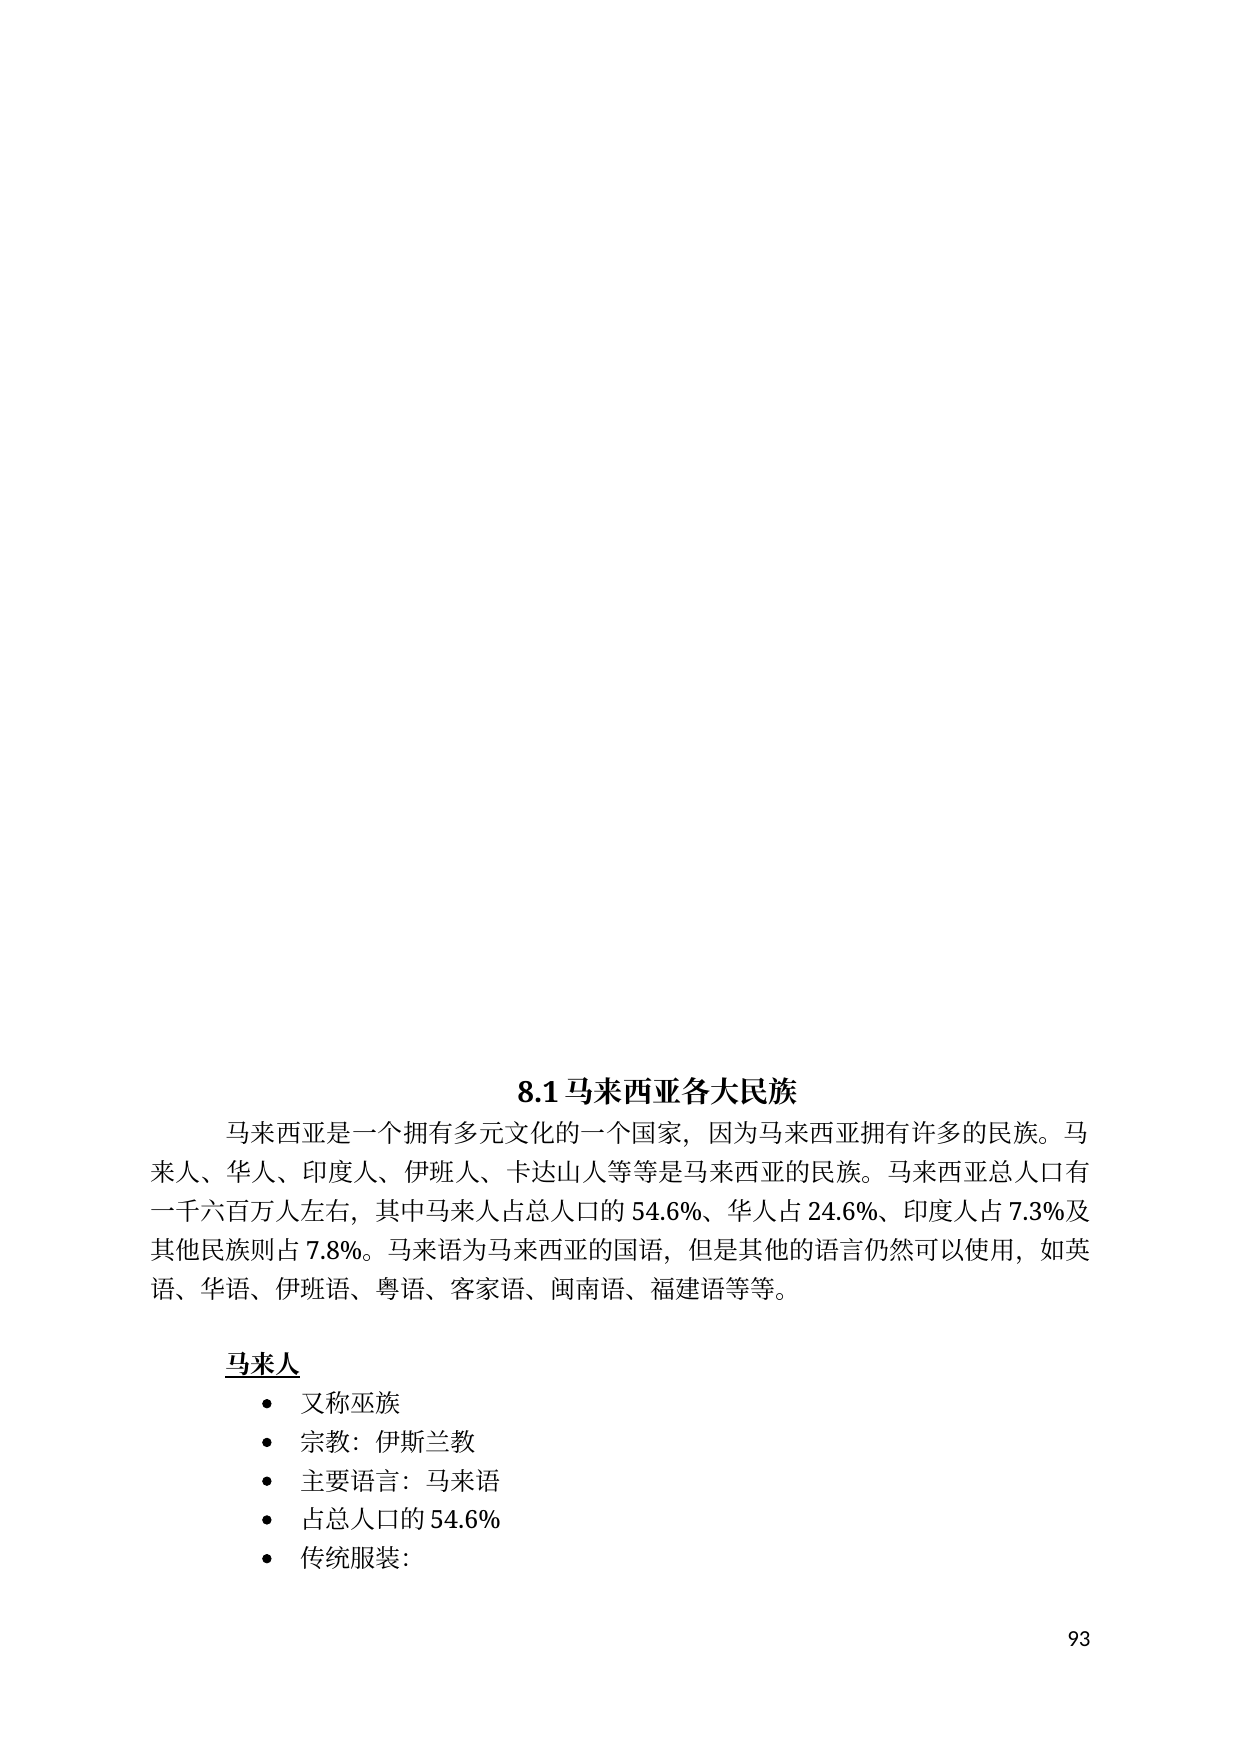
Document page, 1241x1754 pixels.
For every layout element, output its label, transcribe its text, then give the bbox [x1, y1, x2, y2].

list 马来西亚是一个拥有多元文化的一个国家，因为马来西亚拥有许多的民族。马来人、华人、印度人、伊班人、卡达山人等等是马来西亚的民族。马来西亚总人口有一千六百万人左右，其中马来人占总人口的54.6%、华人占24.6%、印度人占7.3%及其他民族则占7.8%。马来语为马来西亚的国语，但是其他的语言仍然可以使用，如英语、华语、伊班语、粤语、客家语、闽南语、福建语等等。 [150, 1114, 1090, 1305]
list 又称巫族 [262, 1384, 1090, 1419]
list 占总人口的54.6% [262, 1500, 1090, 1536]
list 主要语言：马来语 [262, 1461, 1090, 1497]
list 8.1马来西亚各大民族 [225, 1069, 1090, 1111]
list 马来人 [150, 1345, 1090, 1381]
list 传统服装： [262, 1539, 1090, 1575]
list 宗教：伊斯兰教 [262, 1422, 1090, 1458]
